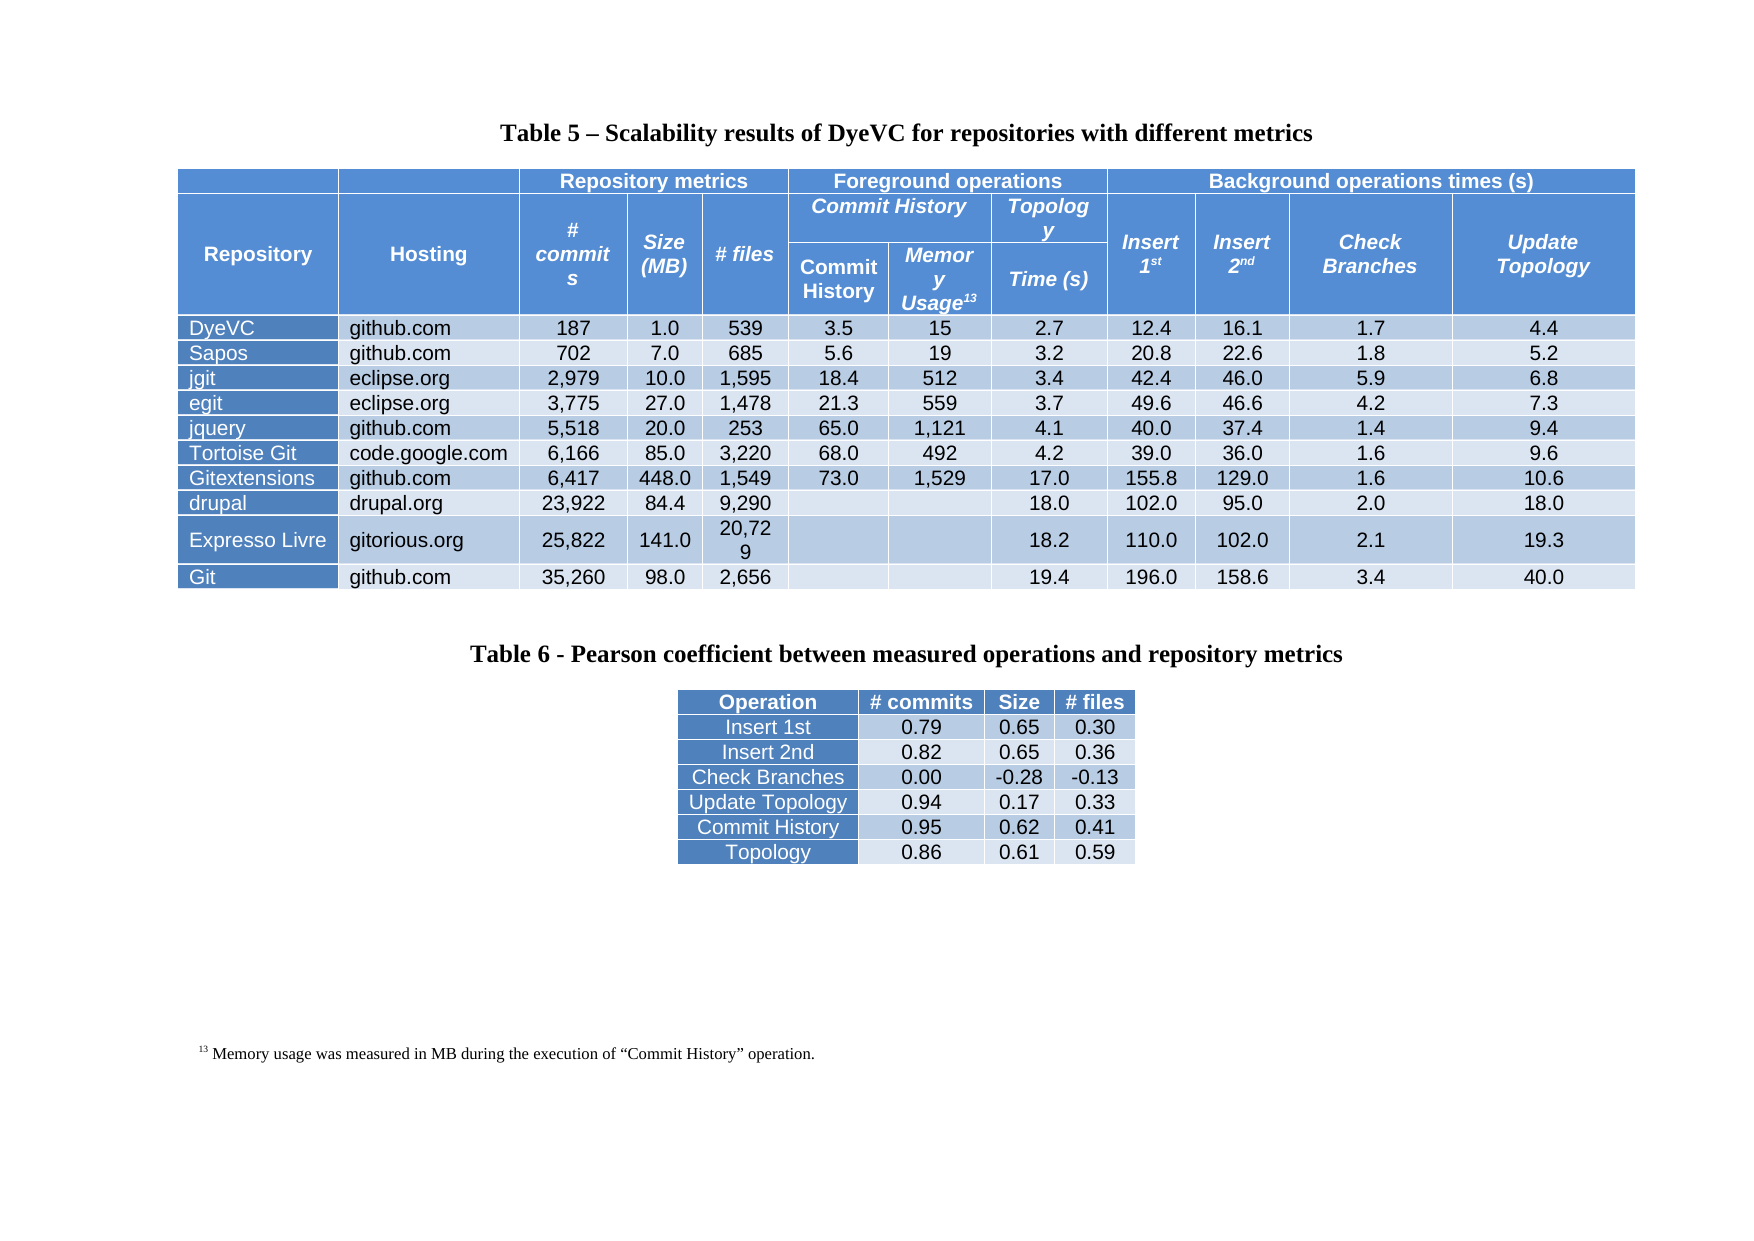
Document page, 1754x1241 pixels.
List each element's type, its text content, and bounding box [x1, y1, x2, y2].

table_cell Gitextensions [178, 466, 338, 489]
table_cell 1.0 [628, 316, 702, 339]
table_cell 685 [703, 341, 788, 364]
table_cell 5.6 [789, 341, 888, 364]
table_cell 0.62 [985, 815, 1054, 839]
table_cell 0.95 [859, 815, 984, 839]
table_cell 512 [889, 366, 991, 389]
table_cell 4.4 [1453, 316, 1635, 339]
table_cell Check Branches [1290, 194, 1452, 314]
table_cell 0.82 [859, 740, 984, 764]
table_header # files [1055, 690, 1135, 714]
table_cell # files [703, 194, 788, 314]
table_cell Commit History [678, 815, 858, 839]
table_cell 1.7 [1290, 316, 1452, 339]
table_header [339, 169, 519, 193]
table_cell Insert 1st [678, 715, 858, 739]
table_cell 0.65 [985, 715, 1054, 739]
table_cell jgit [178, 366, 338, 389]
table_cell 3,775 [520, 391, 627, 414]
table_cell 448.0 [628, 466, 702, 489]
table_cell 110.0 [1108, 516, 1195, 563]
table_cell 23,922 [520, 491, 627, 514]
table_cell 1,549 [703, 466, 788, 489]
table_cell 141.0 [628, 516, 702, 563]
table_cell 2,979 [520, 366, 627, 389]
table_cell 12.4 [1108, 316, 1195, 339]
table_cell 0.41 [1055, 815, 1135, 839]
table_cell 3.2 [992, 341, 1107, 364]
table_cell Git [178, 565, 338, 588]
table_cell Update Topology [678, 790, 858, 814]
table_cell 16.1 [1196, 316, 1289, 339]
table_cell 1,121 [889, 416, 991, 439]
table_cell 19.4 [992, 565, 1107, 588]
text Table 5 – Scalability results of DyeVC for repositories with different metrics [177, 118, 1636, 147]
table_cell github.com [339, 466, 519, 489]
table_cell 20.0 [628, 416, 702, 439]
table_cell 22.6 [1196, 341, 1289, 364]
table_cell 129.0 [1196, 466, 1289, 489]
table_cell 492 [889, 441, 991, 464]
table_cell 49.6 [1108, 391, 1195, 414]
table_cell github.com [339, 316, 519, 339]
table_cell 0.00 [859, 765, 984, 789]
table_cell 0.30 [1055, 715, 1135, 739]
table_cell 18.2 [992, 516, 1107, 563]
table_cell 46.0 [1196, 366, 1289, 389]
table_cell 7.3 [1453, 391, 1635, 414]
table_cell 2.1 [1290, 516, 1452, 563]
table_cell 5.2 [1453, 341, 1635, 364]
table_cell Commit History [789, 194, 991, 242]
table_cell 19.3 [1453, 516, 1635, 563]
table_cell Topology [992, 194, 1107, 242]
table_cell [789, 565, 888, 588]
table_cell 1.8 [1290, 341, 1452, 364]
table_cell egit [178, 391, 338, 414]
table_cell 2,656 [703, 565, 788, 588]
table_cell 1.6 [1290, 441, 1452, 464]
table_cell 0.94 [859, 790, 984, 814]
table_cell 9.6 [1453, 441, 1635, 464]
table_header Background operations times (s) [1108, 169, 1635, 193]
table_cell [889, 491, 991, 514]
table_cell [789, 491, 888, 514]
table_cell 3,220 [703, 441, 788, 464]
table_cell 2.7 [992, 316, 1107, 339]
table_cell 85.0 [628, 441, 702, 464]
table_cell Insert 1st [1108, 194, 1195, 314]
table_cell 17.0 [992, 466, 1107, 489]
table_cell [789, 516, 888, 563]
table_cell 1,595 [703, 366, 788, 389]
table_cell # commits [520, 194, 627, 314]
table_cell 42.4 [1108, 366, 1195, 389]
table_cell 6,417 [520, 466, 627, 489]
table_cell 2.0 [1290, 491, 1452, 514]
table_cell jquery [178, 416, 338, 439]
table_cell 0.17 [985, 790, 1054, 814]
table_cell 5,518 [520, 416, 627, 439]
table_cell 1.4 [1290, 416, 1452, 439]
table_cell 15 [889, 316, 991, 339]
table_cell 559 [889, 391, 991, 414]
table_cell Check Branches [678, 765, 858, 789]
table_cell 46.6 [1196, 391, 1289, 414]
table_cell Insert 2nd [1196, 194, 1289, 314]
table_cell gitorious.org [339, 516, 519, 563]
table_cell github.com [339, 341, 519, 364]
table_cell Hosting [339, 194, 519, 314]
table_cell 27.0 [628, 391, 702, 414]
table_cell Repository [178, 194, 338, 314]
table_cell 1.6 [1290, 466, 1452, 489]
table_cell drupal [178, 491, 338, 514]
table_cell drupal.org [339, 491, 519, 514]
table_cell 3.5 [789, 316, 888, 339]
table_cell 20,729 [703, 516, 788, 563]
table_cell 10.6 [1453, 466, 1635, 489]
table_cell [889, 516, 991, 563]
table_cell 18.0 [992, 491, 1107, 514]
table_cell 18.0 [1453, 491, 1635, 514]
table_cell 39.0 [1108, 441, 1195, 464]
table_cell 0.33 [1055, 790, 1135, 814]
table_cell 21.3 [789, 391, 888, 414]
table_cell eclipse.org [339, 391, 519, 414]
table_cell Expresso Livre [178, 516, 338, 563]
table_cell 35,260 [520, 565, 627, 588]
table_cell 4.2 [992, 441, 1107, 464]
table_cell 1,478 [703, 391, 788, 414]
table_cell 0.86 [859, 840, 984, 864]
table_cell 4.1 [992, 416, 1107, 439]
table_cell 0.61 [985, 840, 1054, 864]
table_cell 19 [889, 341, 991, 364]
table_cell 102.0 [1196, 516, 1289, 563]
table_cell 702 [520, 341, 627, 364]
table_header Repository metrics [520, 169, 788, 193]
table_cell 20.8 [1108, 341, 1195, 364]
table_cell github.com [339, 565, 519, 588]
table_cell 3.4 [992, 366, 1107, 389]
table_cell -0.28 [985, 765, 1054, 789]
table_cell [889, 565, 991, 588]
table_cell 40.0 [1453, 565, 1635, 588]
table_cell 0.59 [1055, 840, 1135, 864]
table_cell 98.0 [628, 565, 702, 588]
table_cell 158.6 [1196, 565, 1289, 588]
table_cell github.com [339, 416, 519, 439]
table_cell 4.2 [1290, 391, 1452, 414]
table_cell 1,529 [889, 466, 991, 489]
table_cell 65.0 [789, 416, 888, 439]
table_cell Topology [678, 840, 858, 864]
table_cell Size (MB) [628, 194, 702, 314]
table_cell 3.4 [1290, 565, 1452, 588]
table_cell 196.0 [1108, 565, 1195, 588]
table_cell 10.0 [628, 366, 702, 389]
table_cell 25,822 [520, 516, 627, 563]
table_cell DyeVC [178, 316, 338, 339]
table_cell 37.4 [1196, 416, 1289, 439]
table_header Size [985, 690, 1054, 714]
table_cell 0.79 [859, 715, 984, 739]
table_cell Sapos [178, 341, 338, 364]
table_cell 539 [703, 316, 788, 339]
table_cell 84.4 [628, 491, 702, 514]
table_cell -0.13 [1055, 765, 1135, 789]
table_cell 3.7 [992, 391, 1107, 414]
text Table 6 - Pearson coefficient between measured operations and repository metrics [177, 639, 1636, 668]
table_cell 155.8 [1108, 466, 1195, 489]
table_header [178, 169, 338, 193]
table_cell 68.0 [789, 441, 888, 464]
table_cell 6,166 [520, 441, 627, 464]
table_cell 73.0 [789, 466, 888, 489]
table_cell 7.0 [628, 341, 702, 364]
table_cell 95.0 [1196, 491, 1289, 514]
table_cell Insert 2nd [678, 740, 858, 764]
table_cell eclipse.org [339, 366, 519, 389]
table_cell 6.8 [1453, 366, 1635, 389]
table_cell 5.9 [1290, 366, 1452, 389]
table_cell 36.0 [1196, 441, 1289, 464]
table_header # commits [859, 690, 984, 714]
table_cell 0.36 [1055, 740, 1135, 764]
table_cell Update Topology [1453, 194, 1635, 314]
table_cell Tortoise Git [178, 441, 338, 464]
table_cell 9,290 [703, 491, 788, 514]
table_cell 40.0 [1108, 416, 1195, 439]
table_cell 253 [703, 416, 788, 439]
table_cell Time (s) [992, 243, 1107, 314]
table_cell 0.65 [985, 740, 1054, 764]
table_header Foreground operations [789, 169, 1107, 193]
table_cell 187 [520, 316, 627, 339]
table_cell Commit History [789, 243, 888, 314]
table_header Operation [678, 690, 858, 714]
table_cell 102.0 [1108, 491, 1195, 514]
table_cell code.google.com [339, 441, 519, 464]
table_cell 9.4 [1453, 416, 1635, 439]
table_cell Memory Usage [889, 243, 991, 314]
table_cell 18.4 [789, 366, 888, 389]
